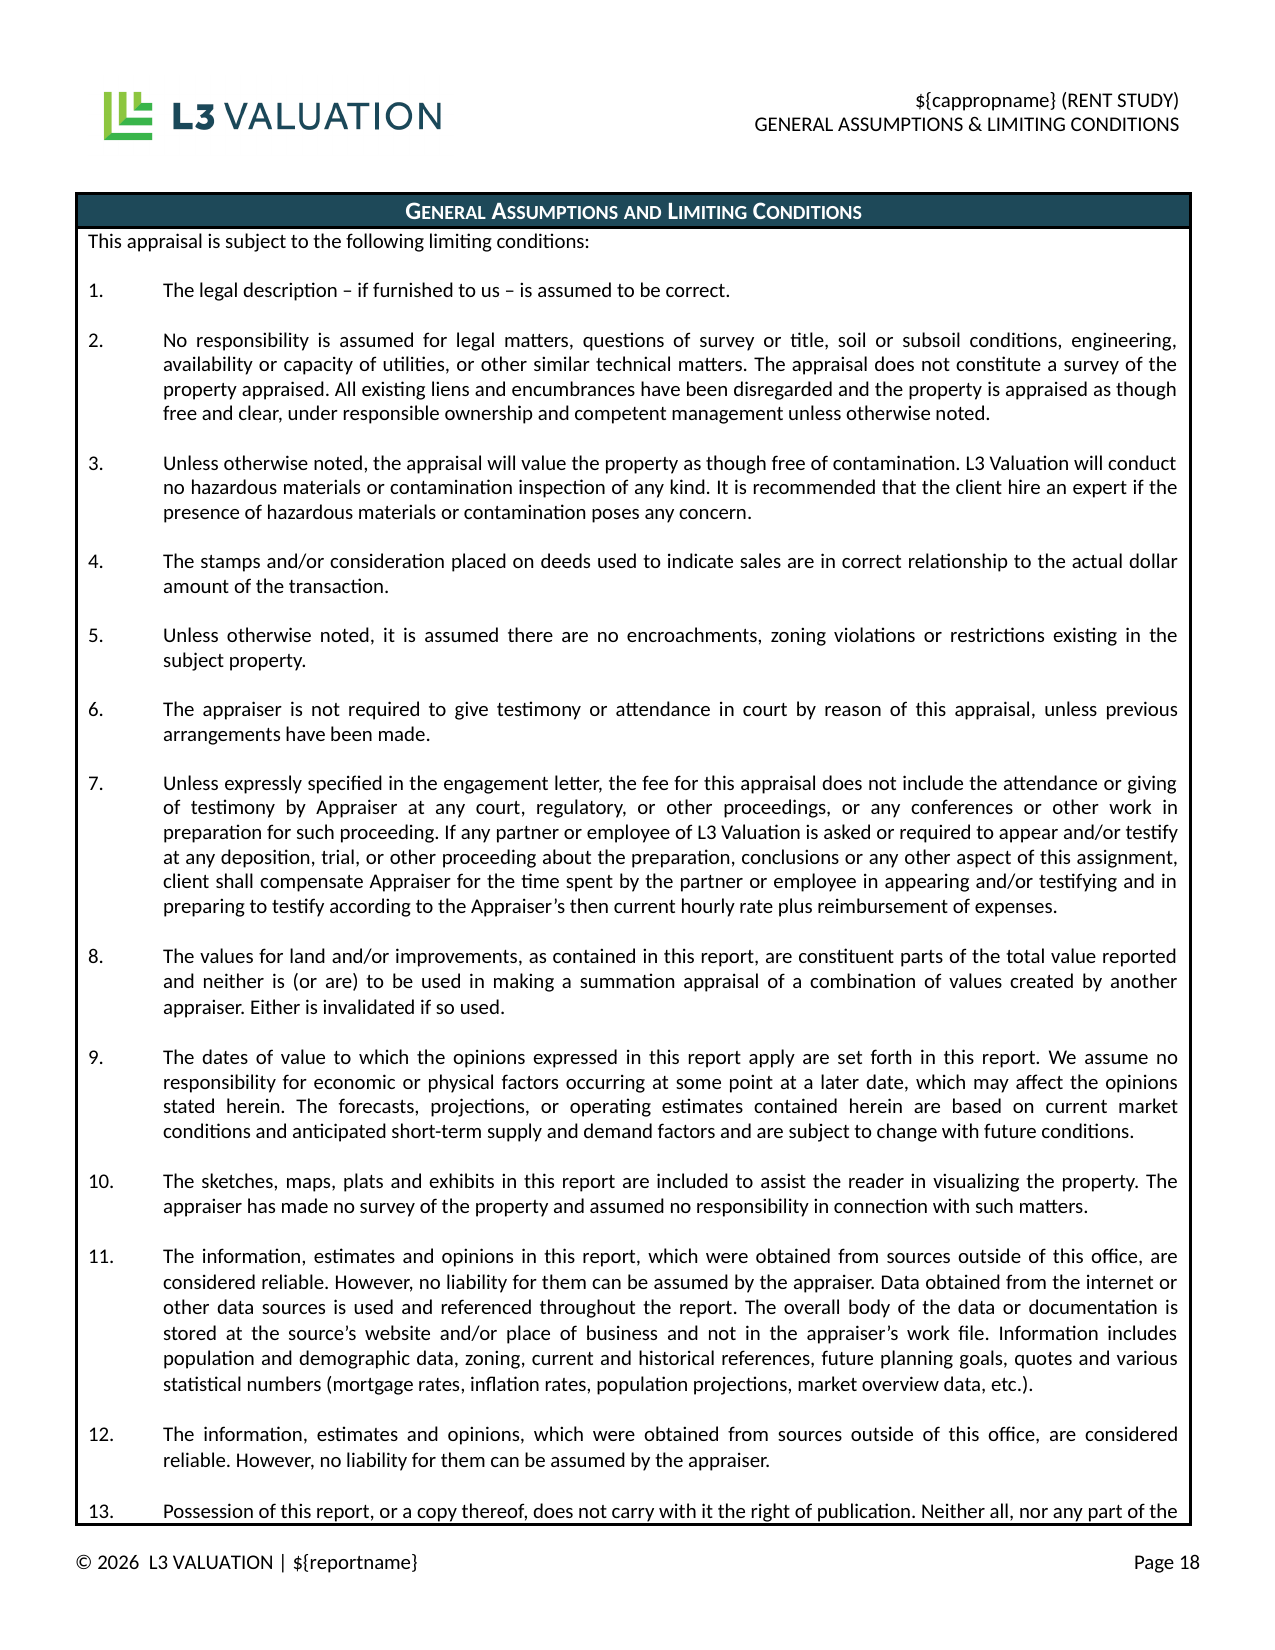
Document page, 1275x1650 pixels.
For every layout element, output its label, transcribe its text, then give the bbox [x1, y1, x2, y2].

picture [88, 75, 455, 156]
table_header General Assumptions and Limiting Conditions [78, 195, 1189, 226]
